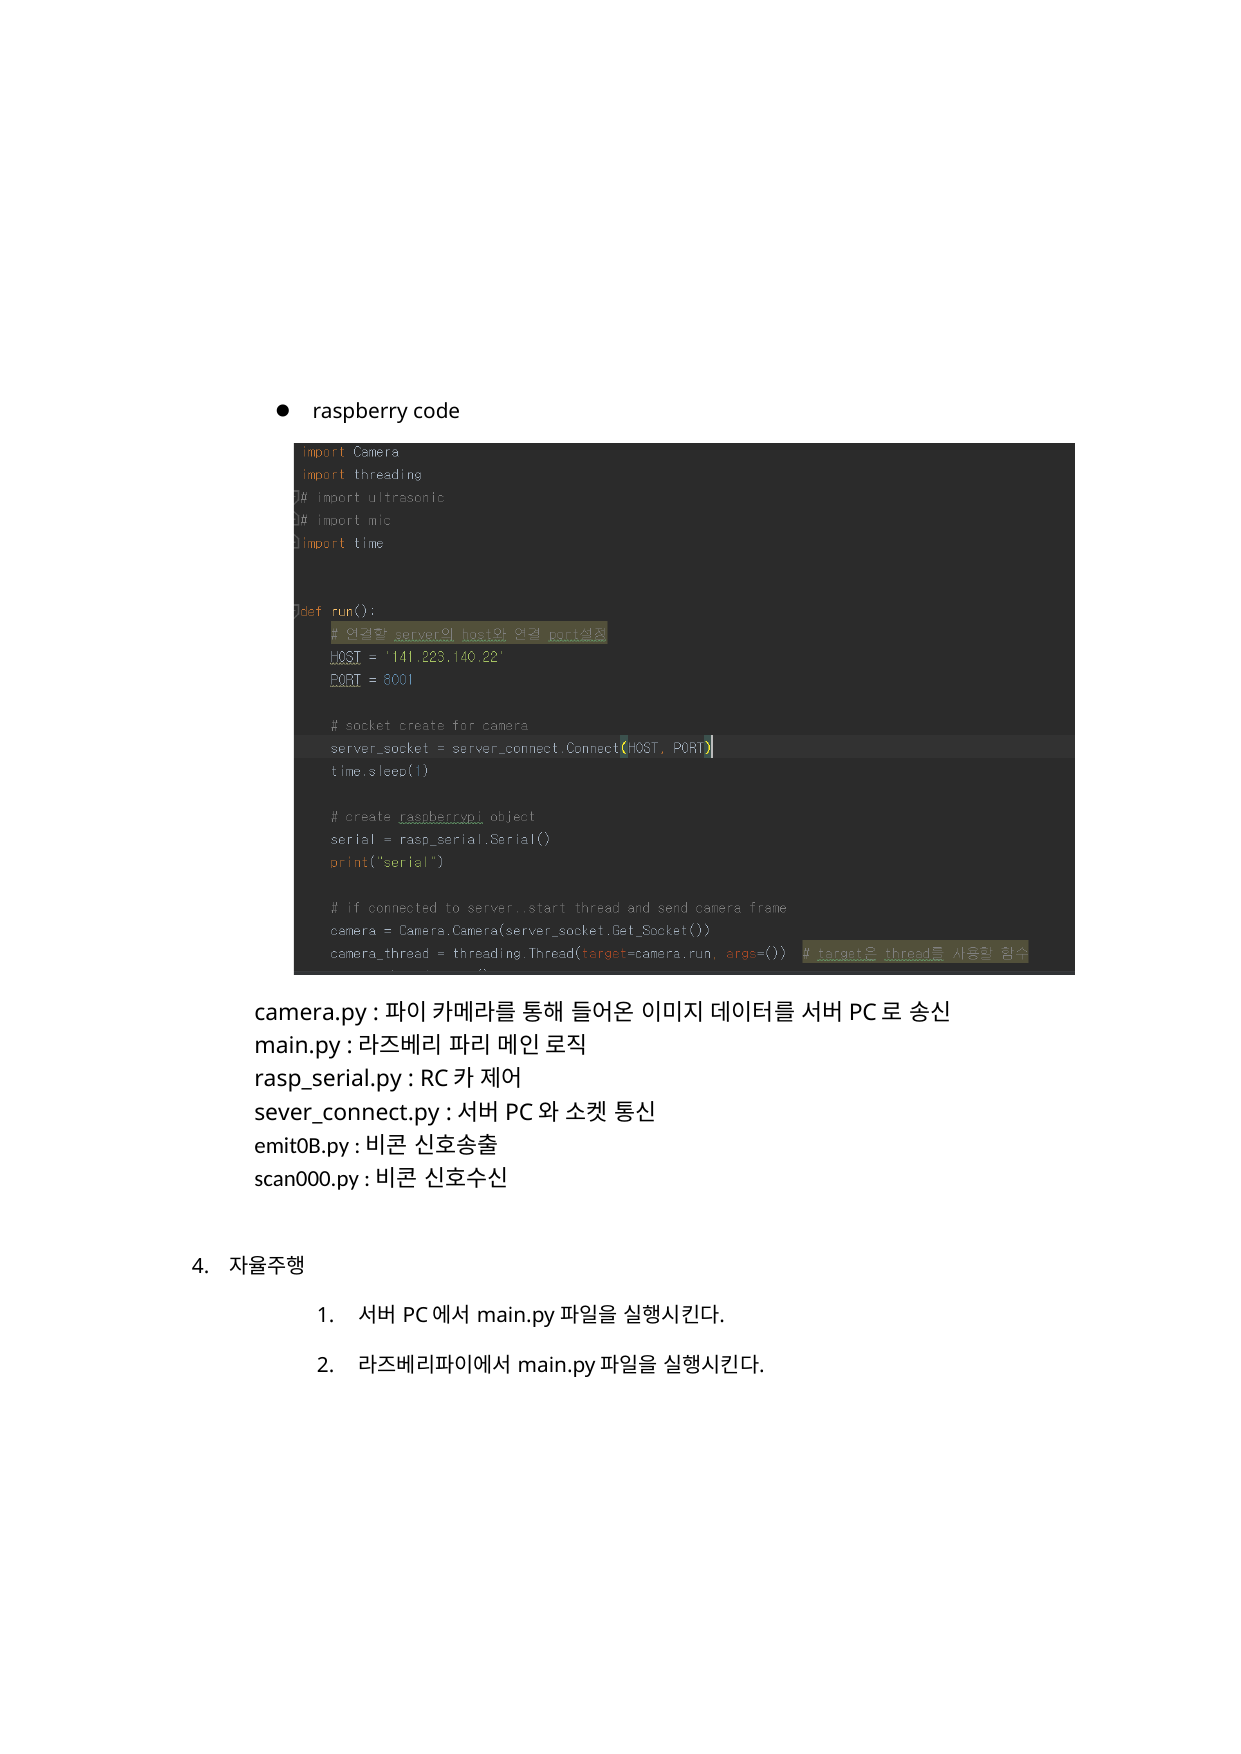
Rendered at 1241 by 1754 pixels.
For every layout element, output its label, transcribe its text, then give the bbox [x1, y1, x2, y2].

list 라즈베리파이에서 main.py파일을 실행시킨다. [317, 1348, 1090, 1378]
text emit0B.py : 비콘 신호송출 [254, 1127, 1090, 1160]
text scan000.py : 비콘 신호수신 [254, 1160, 1090, 1193]
list raspberry code [275, 396, 1090, 424]
text sever_connect.py : 서버 PC와 소켓 통신 [254, 1093, 1090, 1127]
text main.py : 라즈베리 파리 메인 로직 [254, 1027, 1090, 1060]
list 자율주행 [192, 1249, 1090, 1280]
text rasp_serial.py : RC카 제어 [254, 1060, 1090, 1093]
text camera.py : 파이 카메라를 통해 들어온 이미지 데이터를 서버 PC로 송신 [171, 993, 1090, 1027]
list 서버 PC에서 main.py 파일을 실행시킨다. [317, 1299, 1090, 1329]
